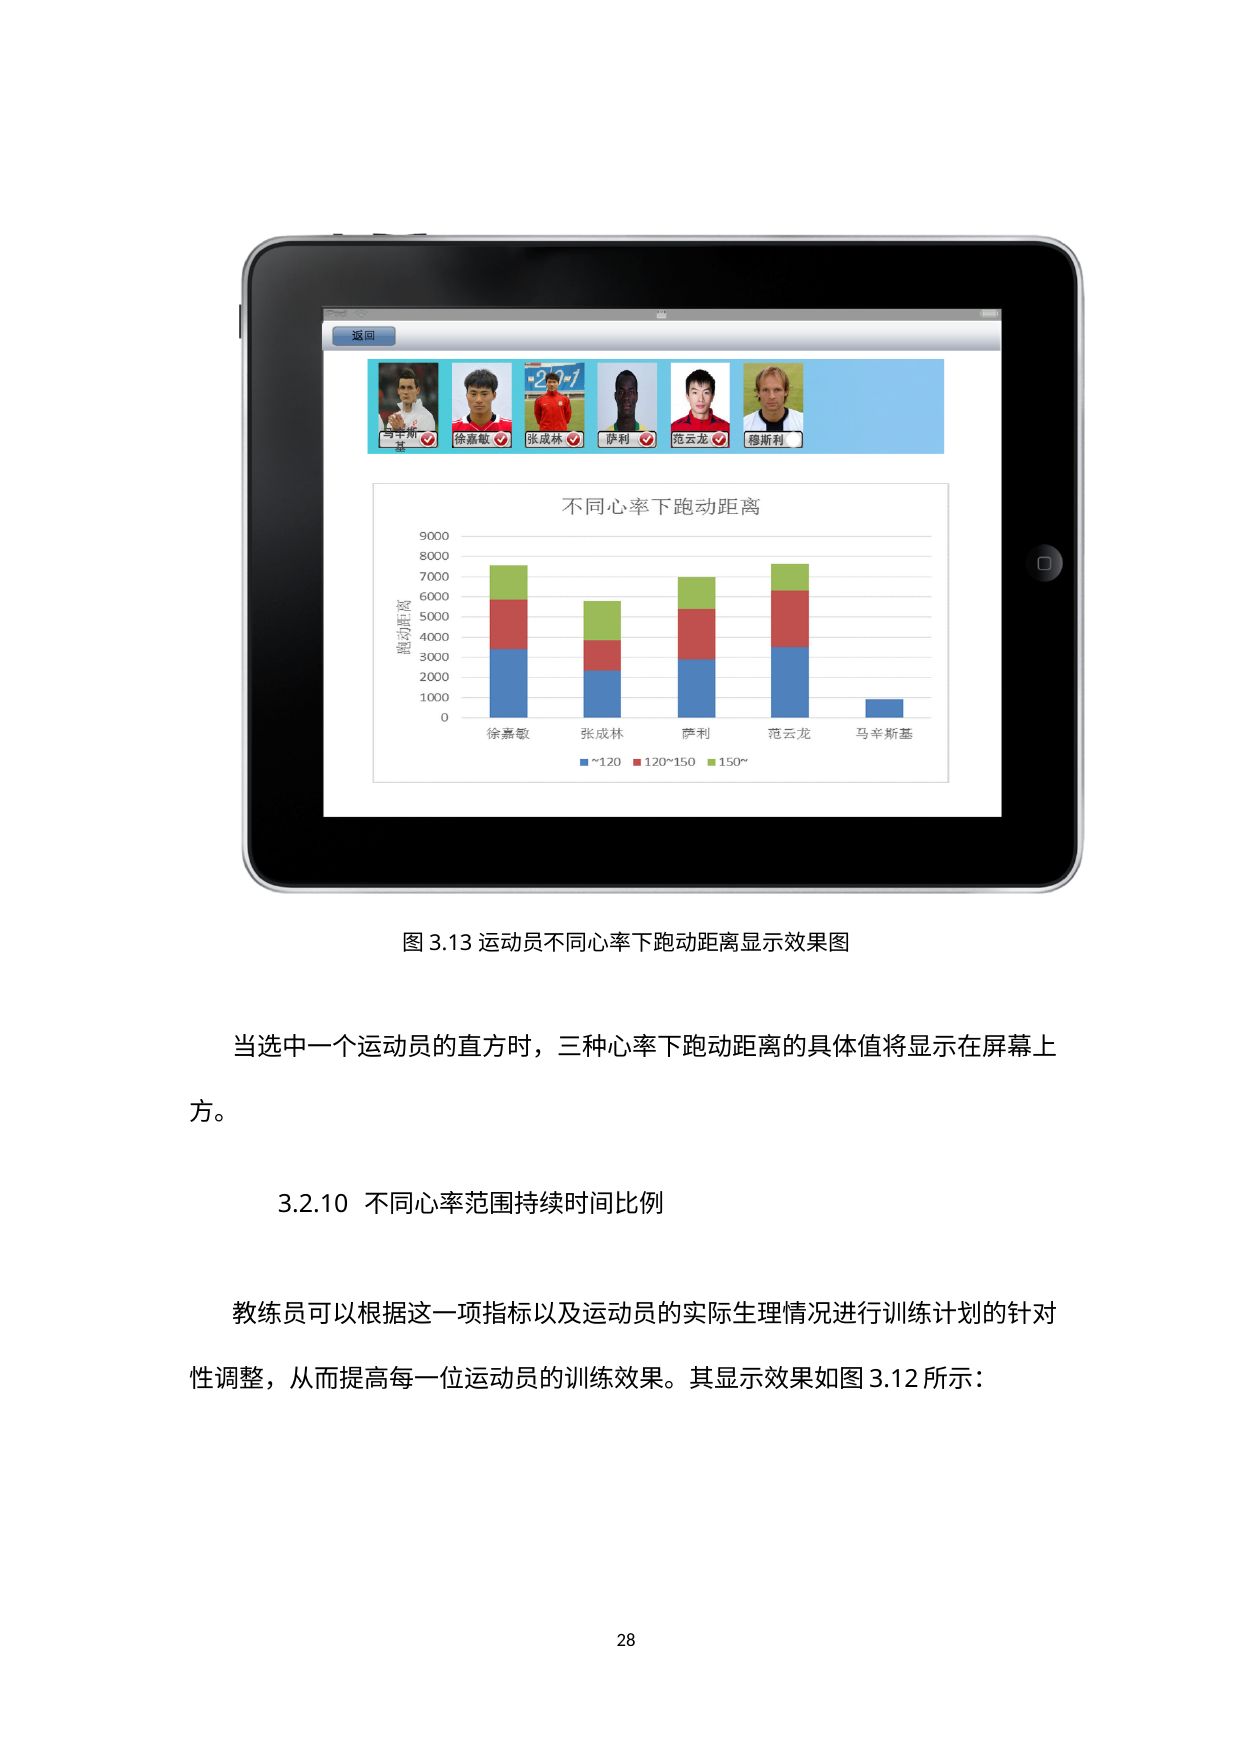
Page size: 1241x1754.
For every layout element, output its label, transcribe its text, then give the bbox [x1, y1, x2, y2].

picture [232, 228, 1093, 905]
subtitle 不同心率范围持续时间比例 [278, 1169, 1063, 1234]
text 教练员可以根据这一项指标以及运动员的实际生理情况进行训练计划的针对性调整，从而提高每一位运动员的训练效果。其显示效果如图3.12所示： [189, 1279, 1063, 1409]
text 当选中一个运动员的直方时，三种心率下跑动距离的具体值将显示在屏幕上方。 [189, 1012, 1063, 1142]
